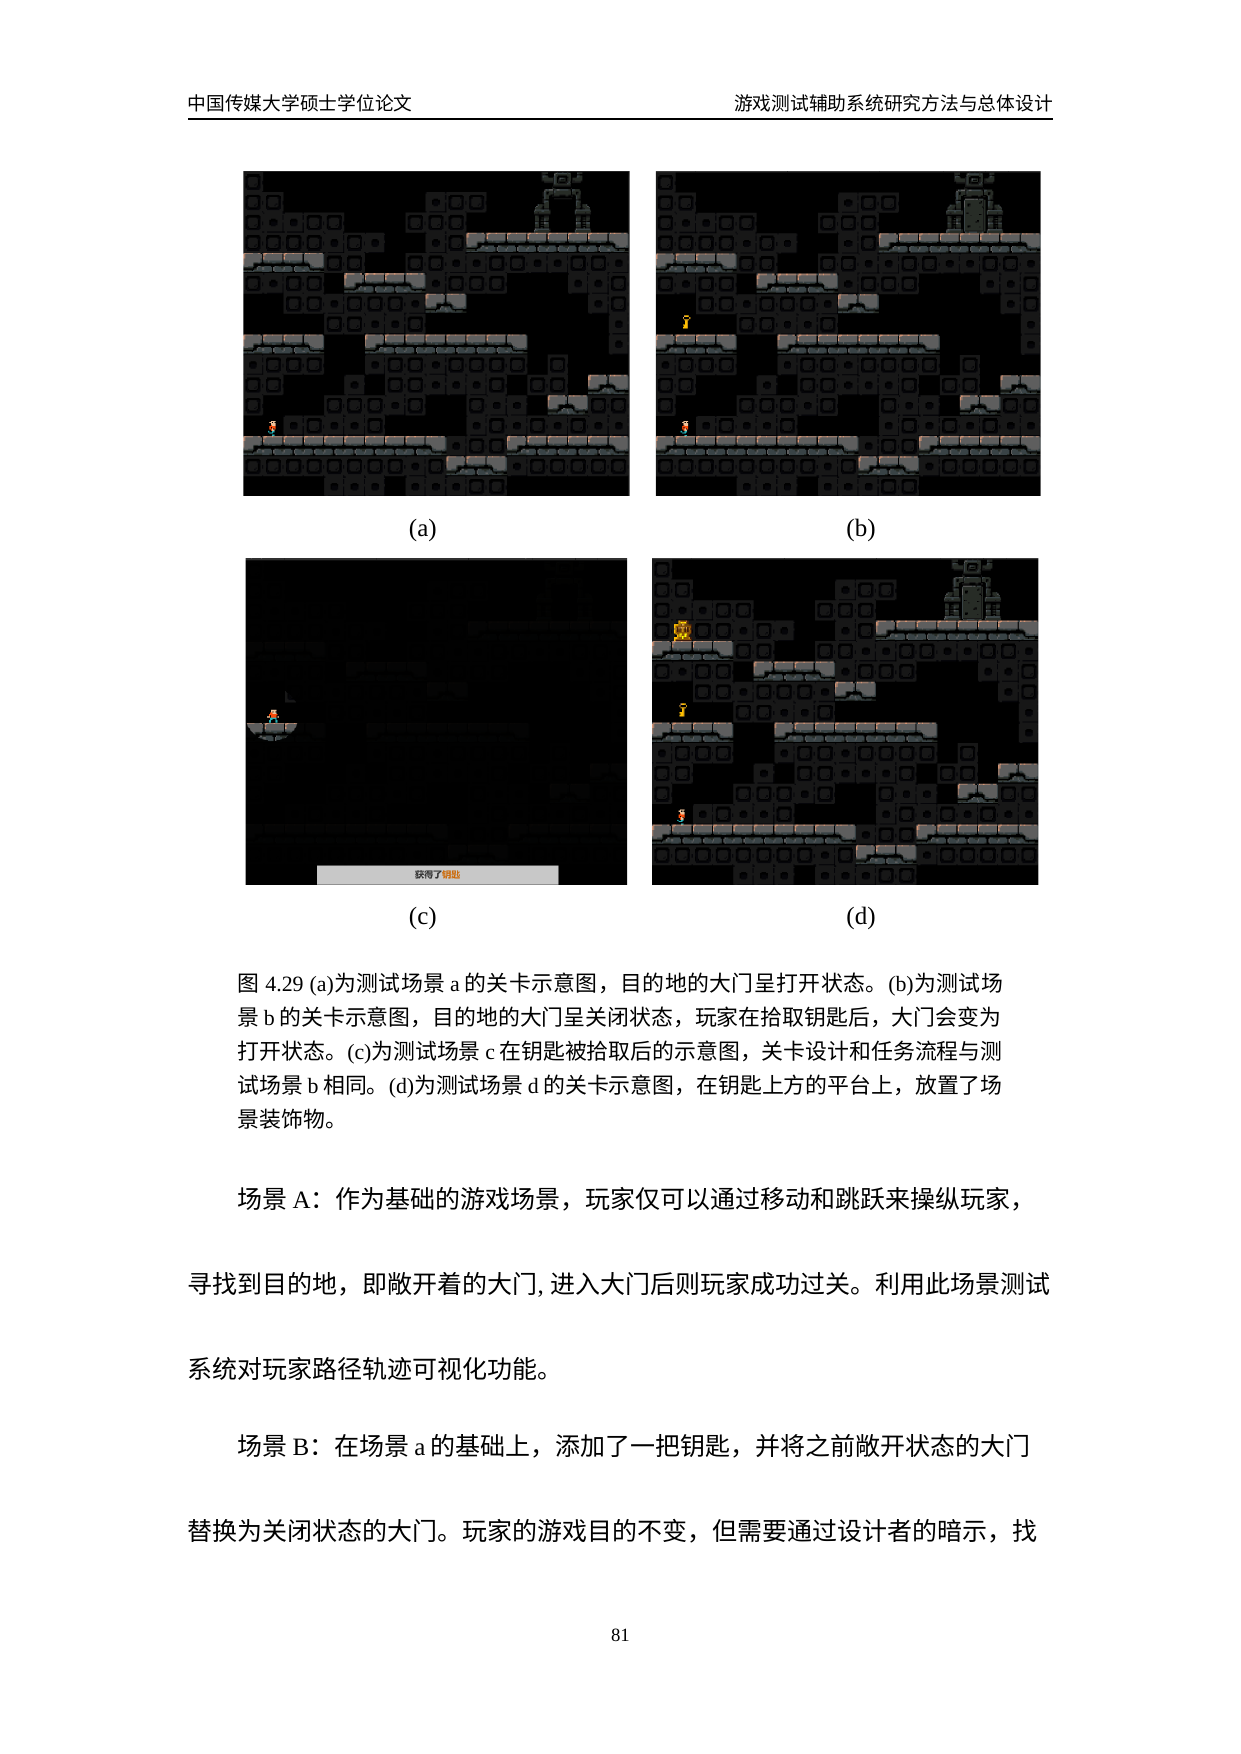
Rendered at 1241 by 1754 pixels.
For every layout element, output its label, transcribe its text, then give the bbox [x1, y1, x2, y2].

picture [655, 171, 1041, 496]
text (a) (b) [187, 511, 1053, 544]
picture [652, 558, 1039, 885]
text (c) (d) [187, 898, 1053, 932]
picture [243, 171, 630, 496]
text 场景A：作为基础的游戏场景，玩家仅可以通过移动和跳跃来操纵玩家，寻找到目的地，即敞开着的大门, 进入大门后则玩家成功过关。利用此场景测试系统对玩家路径轨迹可视化功能。 [187, 1164, 1053, 1401]
picture [245, 558, 628, 885]
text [187, 1410, 1053, 1563]
